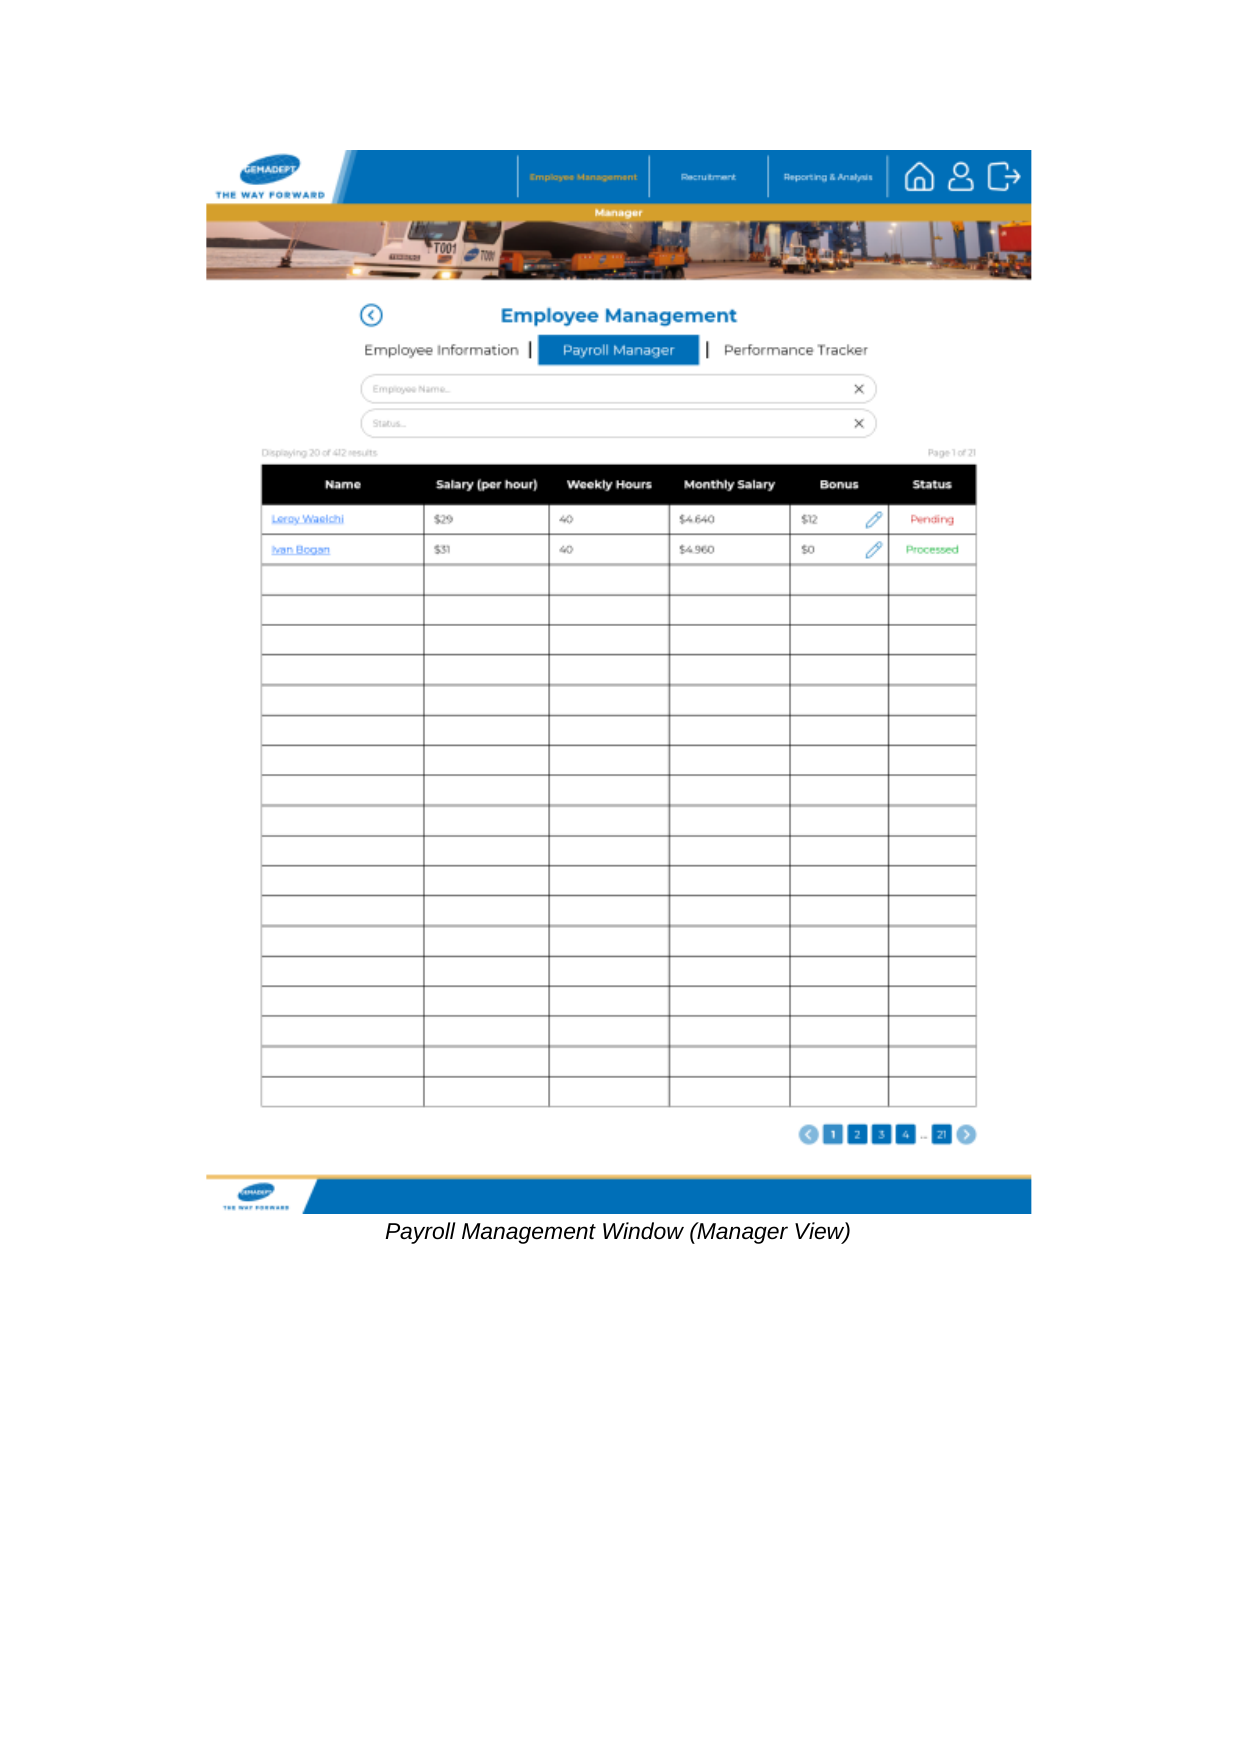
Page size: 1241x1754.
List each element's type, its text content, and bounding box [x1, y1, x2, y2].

picture [206, 150, 1032, 1214]
text Payroll Management Window (Manager View) [148, 1218, 1090, 1244]
